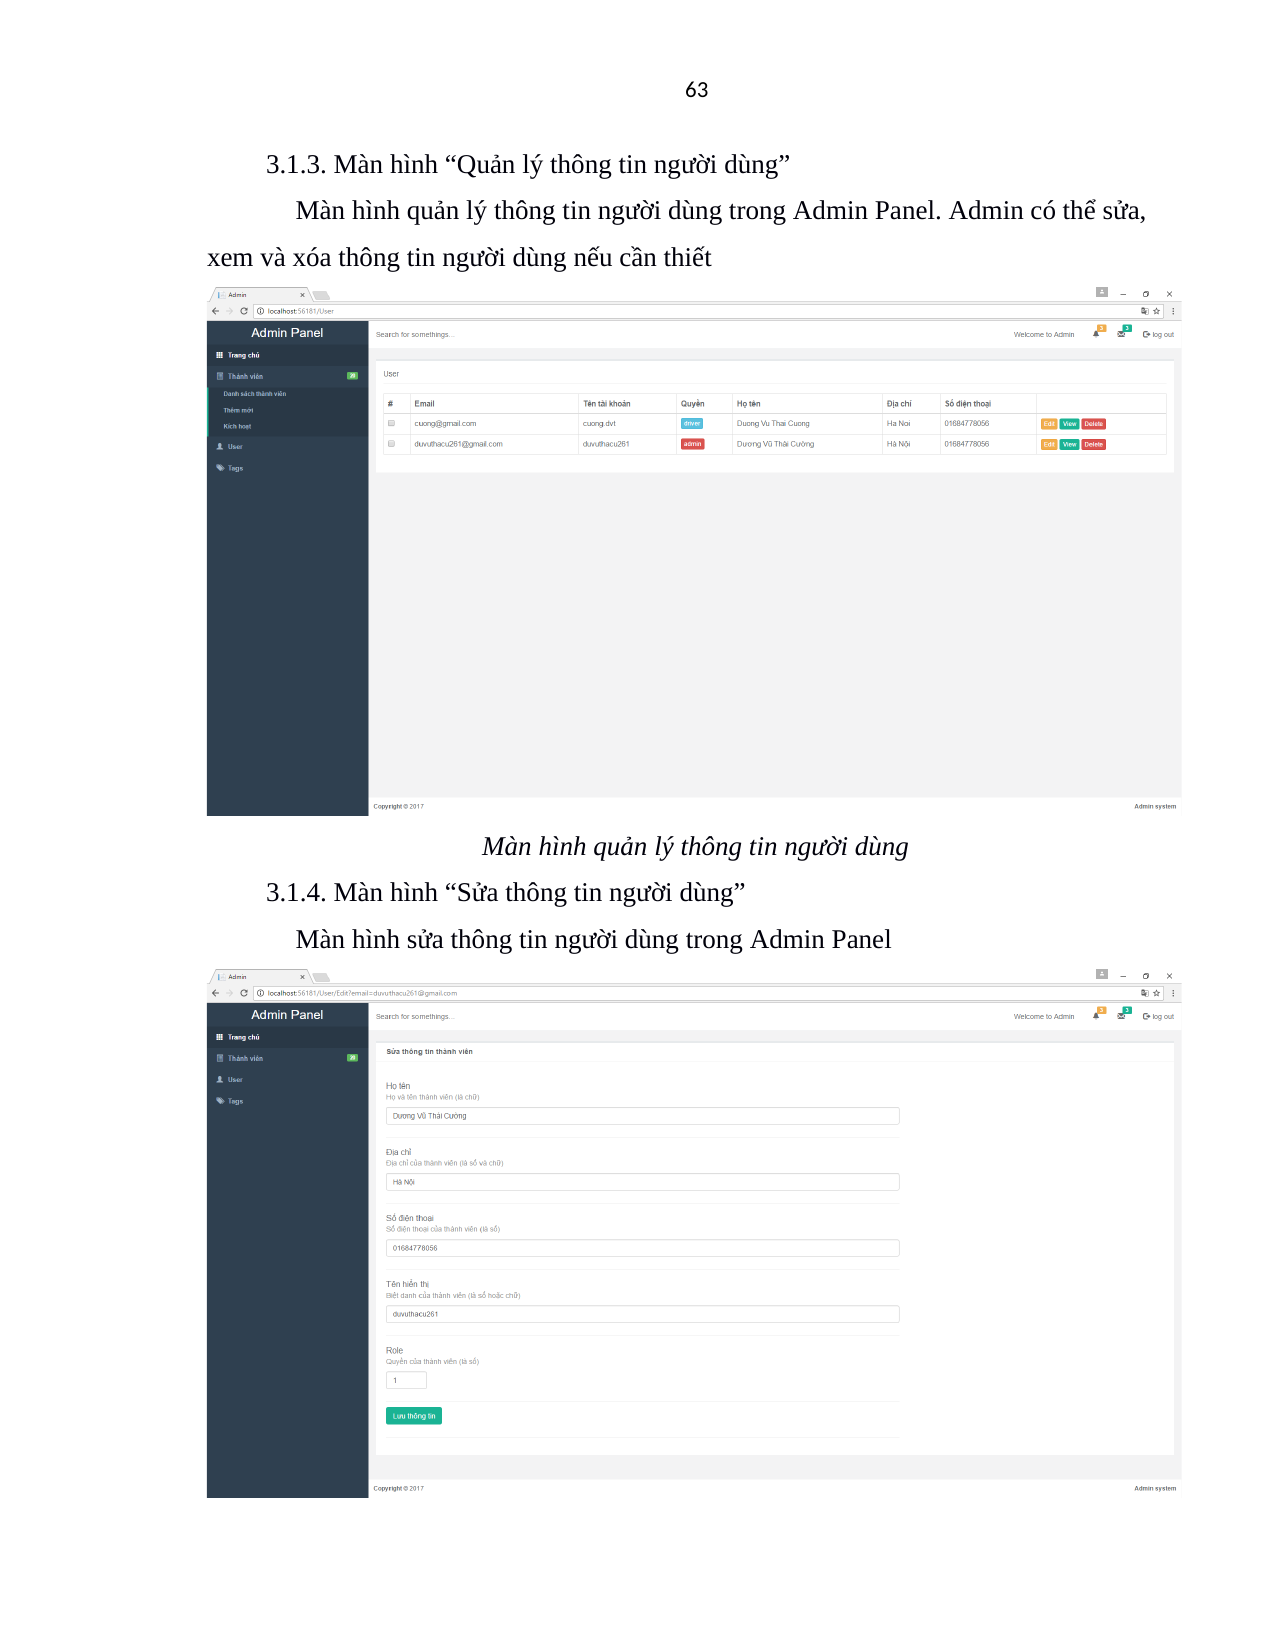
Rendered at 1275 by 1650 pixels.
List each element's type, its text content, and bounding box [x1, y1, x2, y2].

text 3.1.3. Màn hình “Quản lý thông tin người dùng” [207, 148, 1186, 179]
picture [206, 969, 1182, 1498]
picture [206, 287, 1182, 816]
text Màn hình sửa thông tin người dùng trong Admin Panel [207, 923, 1186, 954]
text Màn hình quản lý thông tin người dùng trong Admin Panel. Admin có thể sửa, xem và xóa thông tin người dùng nếu cần thiết [207, 194, 1186, 272]
text 3.1.4. Màn hình “Sửa thông tin người dùng” [207, 876, 1186, 908]
text Màn hình quản lý thông tin người dùng [207, 830, 1186, 861]
